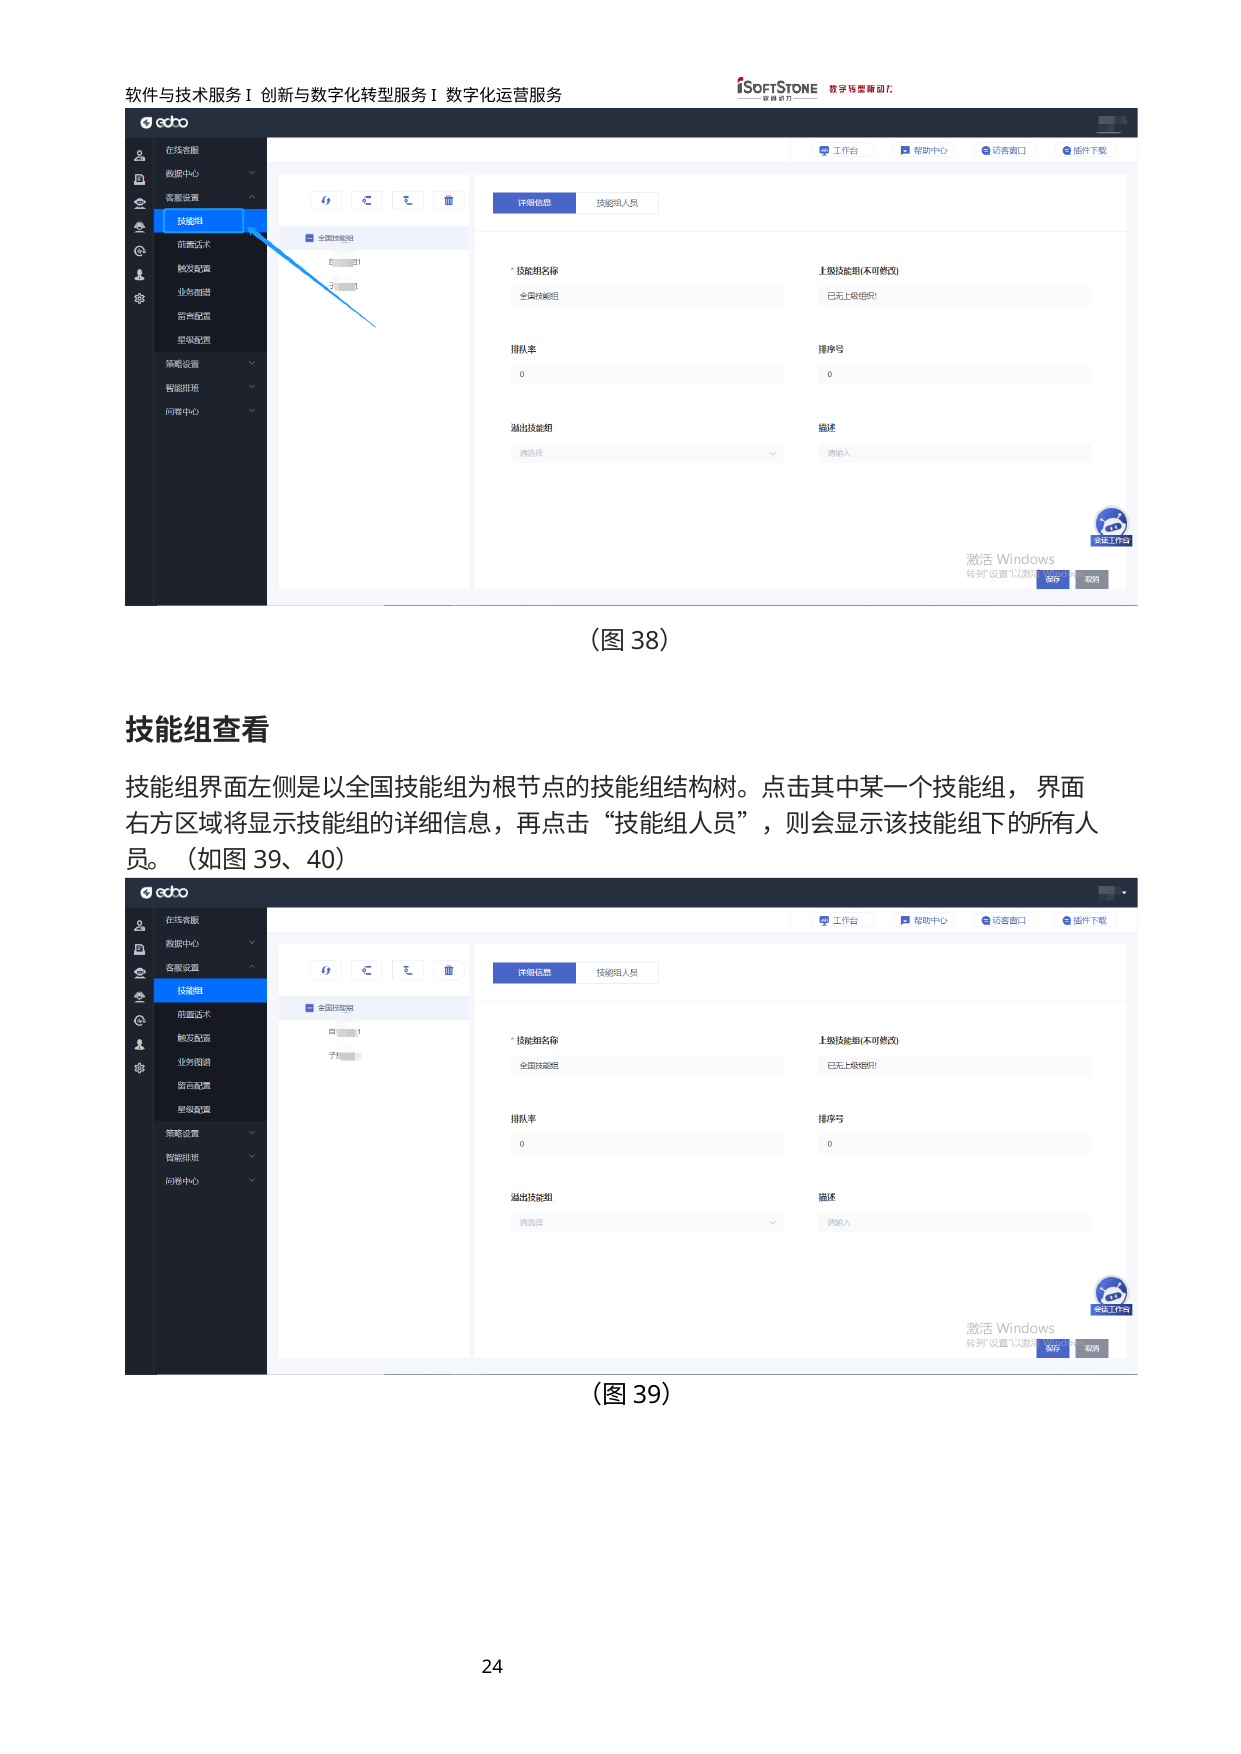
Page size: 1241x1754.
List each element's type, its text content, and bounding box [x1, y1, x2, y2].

list 技能组界面左侧是以全国技能组为根节点的技能组结构树。点击其中某一个技能组， 界面右方区域将显示技能组的详细信息，再点击“技能组人员”，则会显示该技能组下的所有人员。（如图 39、40） [125, 767, 1104, 876]
picture [737, 77, 893, 101]
picture [125, 877, 1138, 1375]
text （图 39） [125, 1375, 1138, 1411]
list 技能组查看 [125, 706, 1138, 748]
text （图 38） [500, 621, 1138, 657]
picture [125, 108, 1138, 606]
